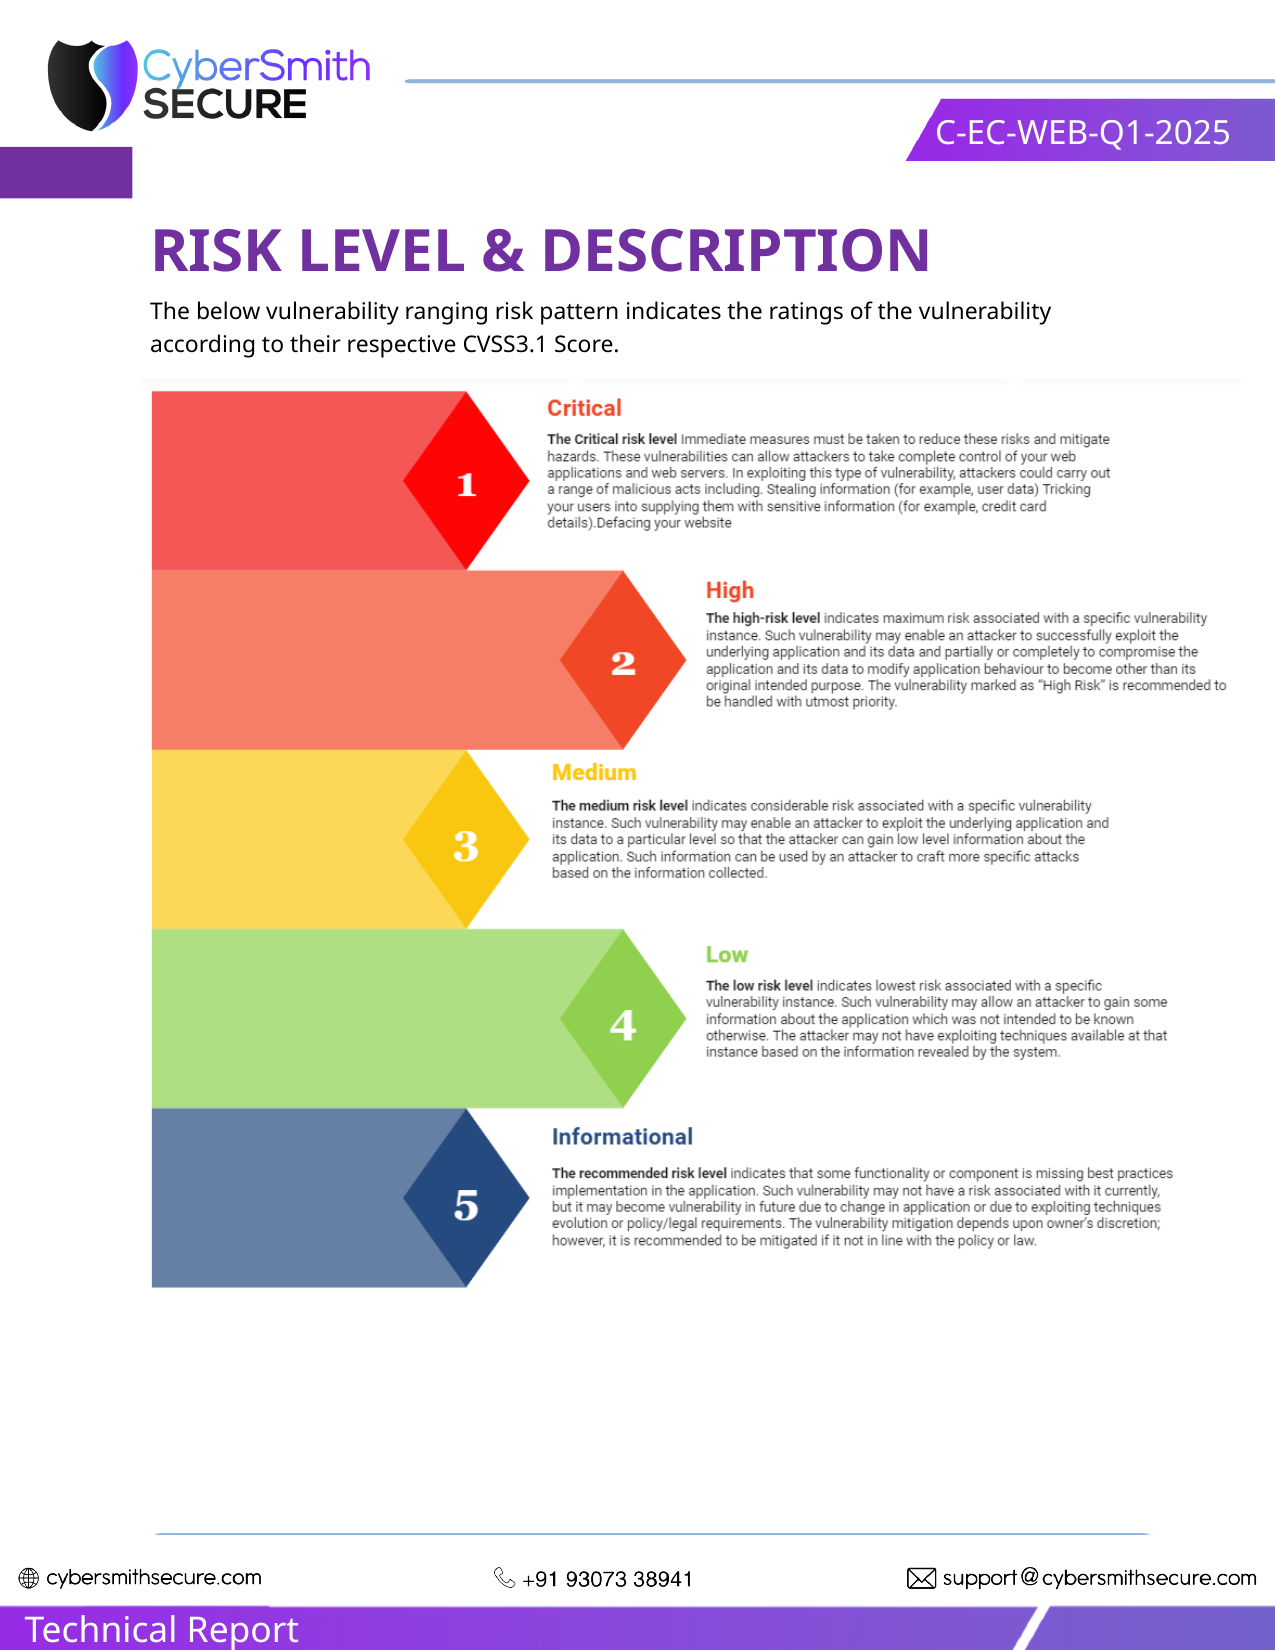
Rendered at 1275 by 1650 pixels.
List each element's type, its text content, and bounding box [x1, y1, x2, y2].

subtitle RISK LEVEL & DESCRIPTION [150, 209, 1125, 288]
picture [47, 40, 1275, 161]
picture [140, 379, 1242, 1292]
text The below vulnerability ranging risk pattern indicates the ratings of the vulnerability according to their respective CVSS3.1 Score. [150, 294, 1125, 359]
picture [0, 1533, 1275, 1650]
picture [234, 1625, 245, 1640]
